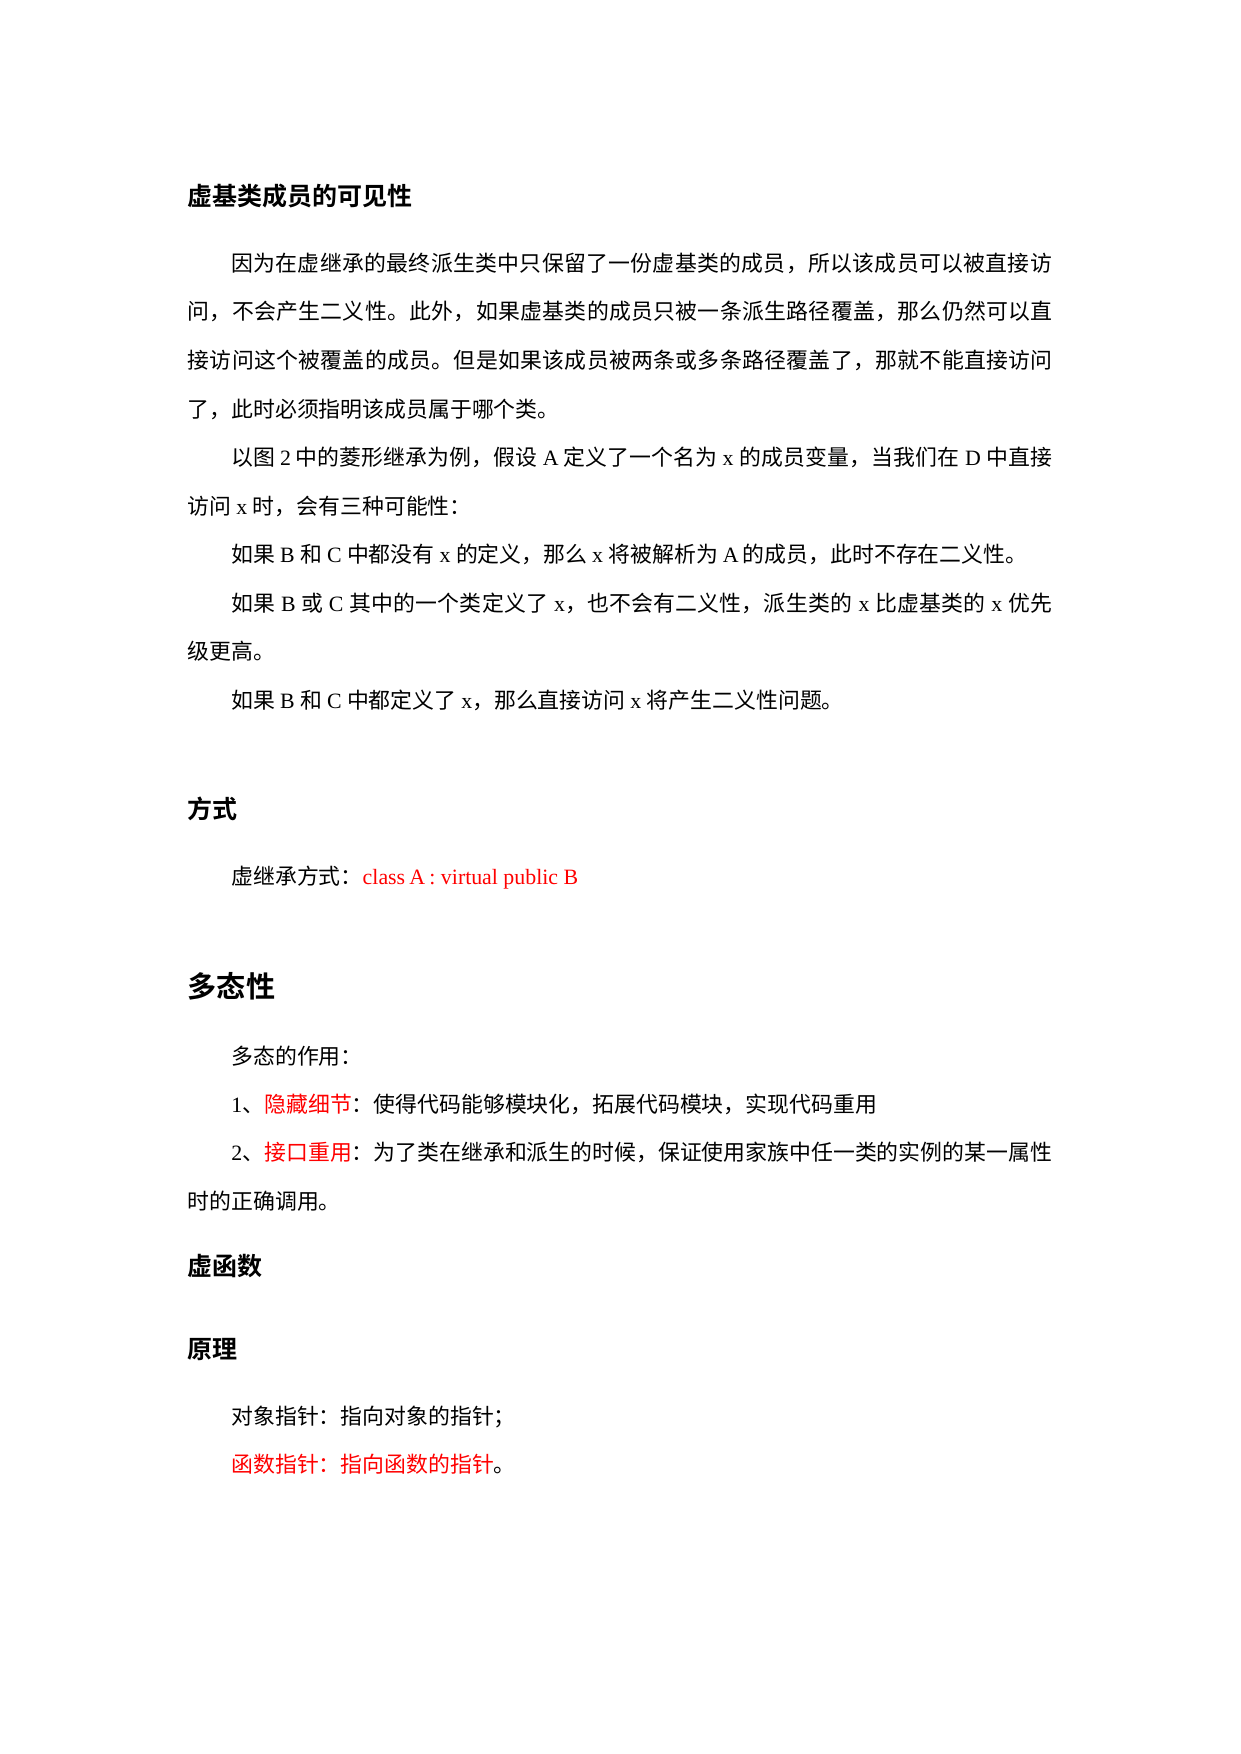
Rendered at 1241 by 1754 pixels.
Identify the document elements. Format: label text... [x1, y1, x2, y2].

text 虚继承方式：class A : virtual public B [187, 859, 1053, 891]
subtitle 虚函数 [187, 1232, 1053, 1297]
list 接口重用：为了类在继承和派生的时候，保证使用家族中任一类的实例的某一属性时的正确调用。 [187, 1135, 1053, 1216]
subtitle 原理 [187, 1315, 1053, 1380]
subtitle 方式 [187, 776, 1053, 841]
text 如果 B 和 C 中都没有 x 的定义，那么 x 将被解析为 A 的成员，此时不存在二义性。 [187, 537, 1053, 569]
subtitle 多态性 [187, 952, 1053, 1017]
list 隐藏细节：使得代码能够模块化，拓展代码模块，实现代码重用 [187, 1087, 1053, 1119]
text 函数指针：指向函数的指针。 [187, 1447, 1053, 1479]
text 如果 B 或 C 其中的一个类定义了 x，也不会有二义性，派生类的 x 比虚基类的 x 优先级更高。 [187, 585, 1053, 666]
text 如果 B 和 C 中都定义了 x，那么直接访问 x 将产生二义性问题。 [187, 682, 1053, 715]
text 多态的作用： [187, 1038, 1053, 1071]
text 对象指针：指向对象的指针； [187, 1398, 1053, 1431]
subtitle 虚基类成员的可见性 [187, 162, 1053, 227]
text 因为在虚继承的最终派生类中只保留了一份虚基类的成员，所以该成员可以被直接访问，不会产生二义性。此外，如果虚基类的成员只被一条派生路径覆盖，那么仍然可以直接访问这个被覆盖的成员。但是如果该成员被两条或多条路径覆盖了，那就不能直接访问了，此时必须指明该成员属于哪个类。 [187, 245, 1053, 424]
text 以图2中的菱形继承为例，假设 A 定义了一个名为 x 的成员变量，当我们在 D 中直接访问 x 时，会有三种可能性： [187, 440, 1053, 521]
